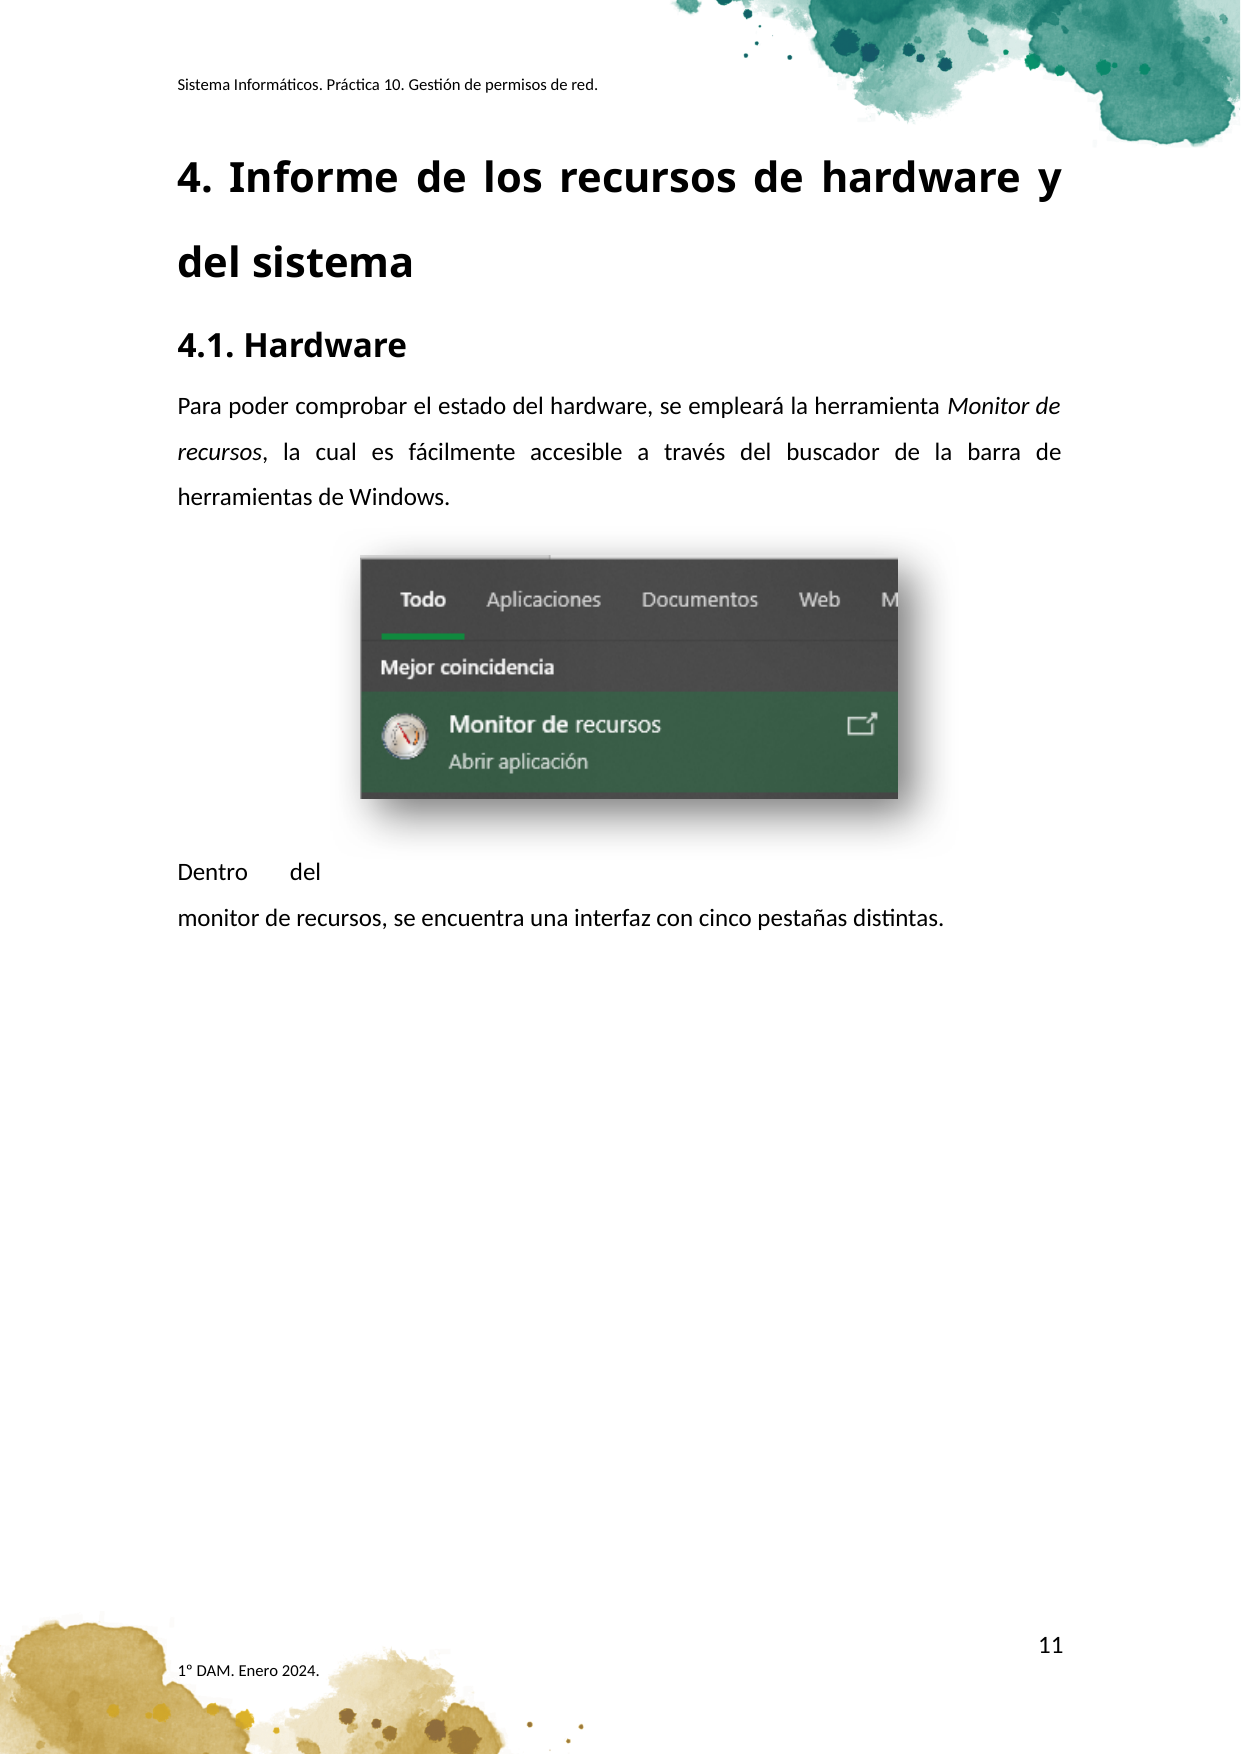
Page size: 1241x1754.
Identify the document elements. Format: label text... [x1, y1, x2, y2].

text Para poder comprobar el estado del hardware, se empleará la herramienta Monitor de recursos, la cual es fácilmente accesible a través del buscador de la barra de herramientas de Windows. [177, 390, 1063, 512]
picture [403, 0, 1241, 380]
subtitle 4.1. Hardware [177, 322, 1063, 367]
picture [360, 555, 898, 799]
subtitle 4. Informe de los recursos de hardware y del sistema [177, 148, 1063, 289]
text Dentro del monitor de recursos, se encuentra una interfaz con cinco pestañas distintas. [177, 856, 1063, 932]
picture [0, 1275, 1139, 1754]
